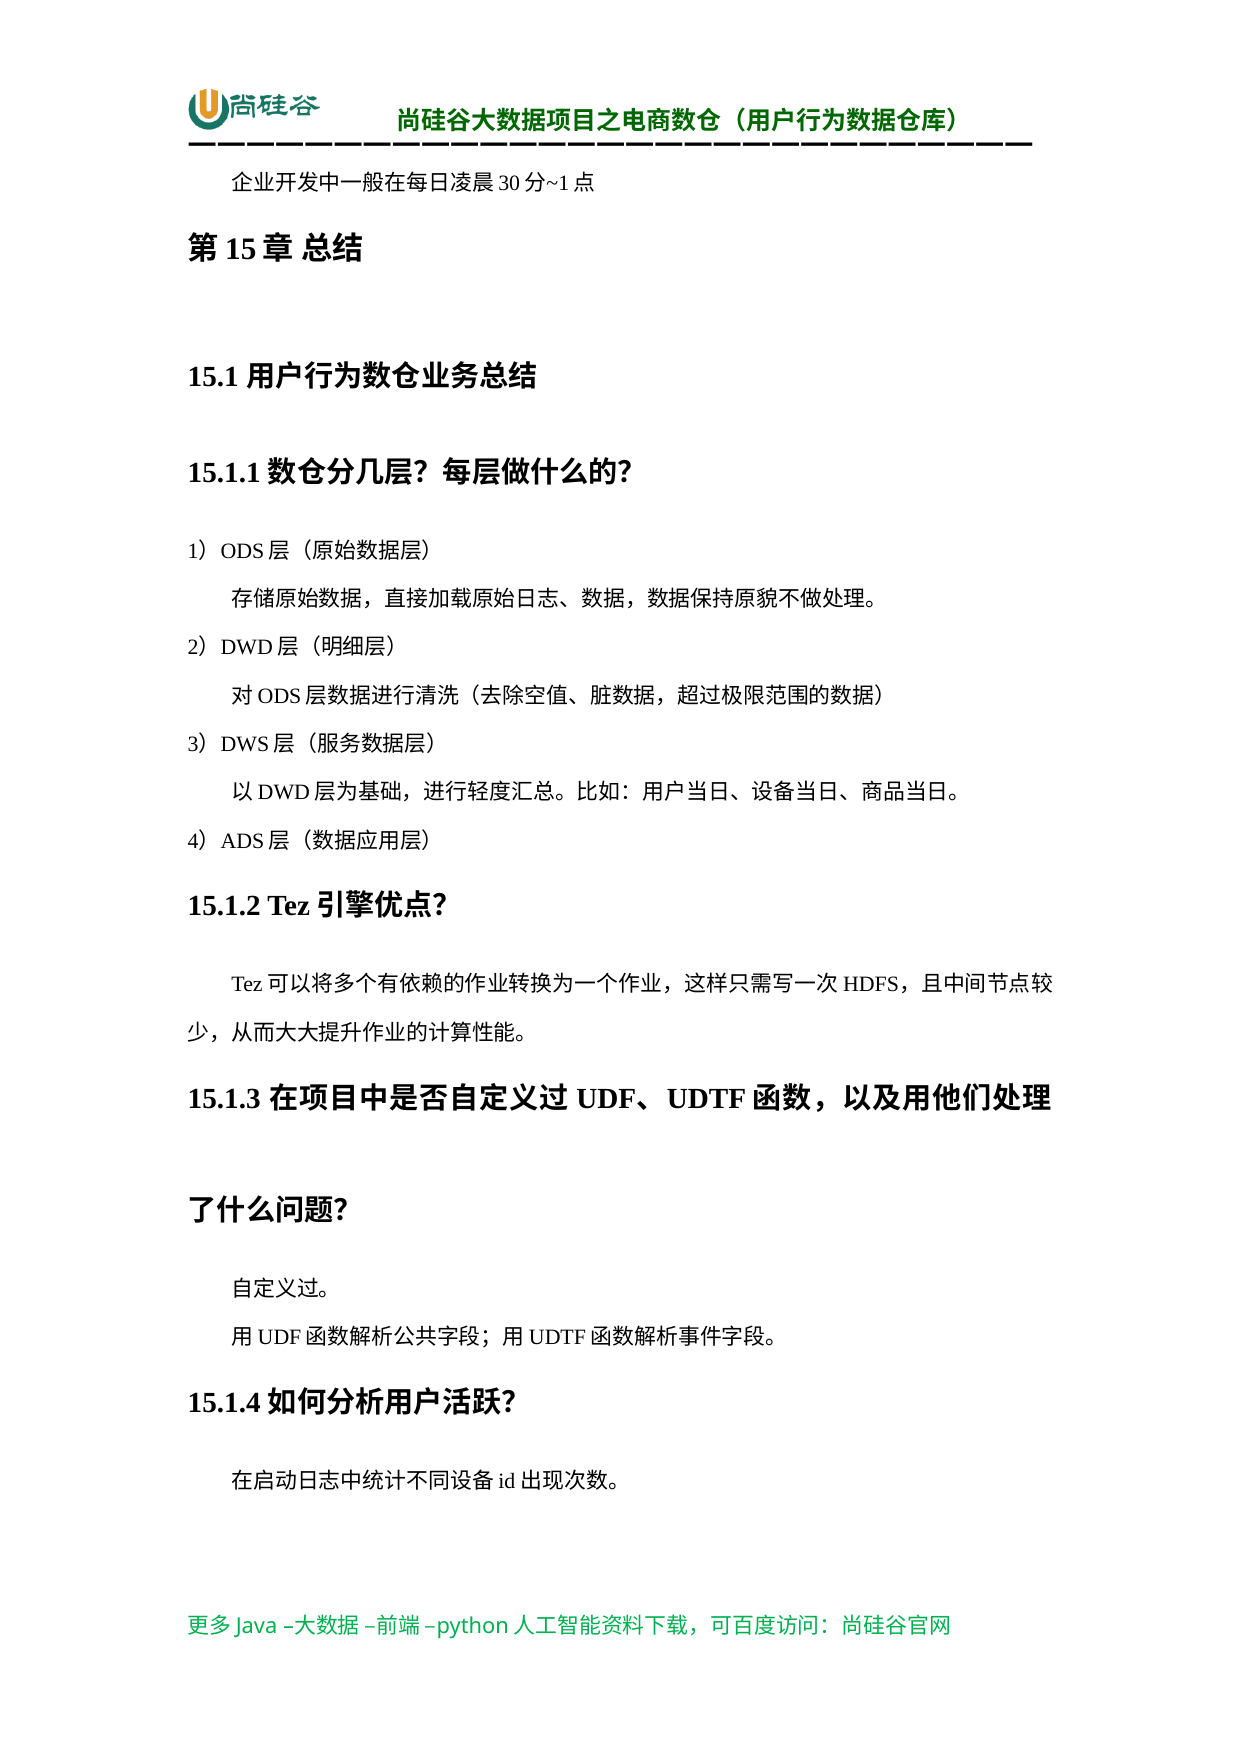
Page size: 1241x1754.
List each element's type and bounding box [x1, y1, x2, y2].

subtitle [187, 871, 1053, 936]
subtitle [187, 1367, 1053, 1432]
picture [187, 88, 320, 130]
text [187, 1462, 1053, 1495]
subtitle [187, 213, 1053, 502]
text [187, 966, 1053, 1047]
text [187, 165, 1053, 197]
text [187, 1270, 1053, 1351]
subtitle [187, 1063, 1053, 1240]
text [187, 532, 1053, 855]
